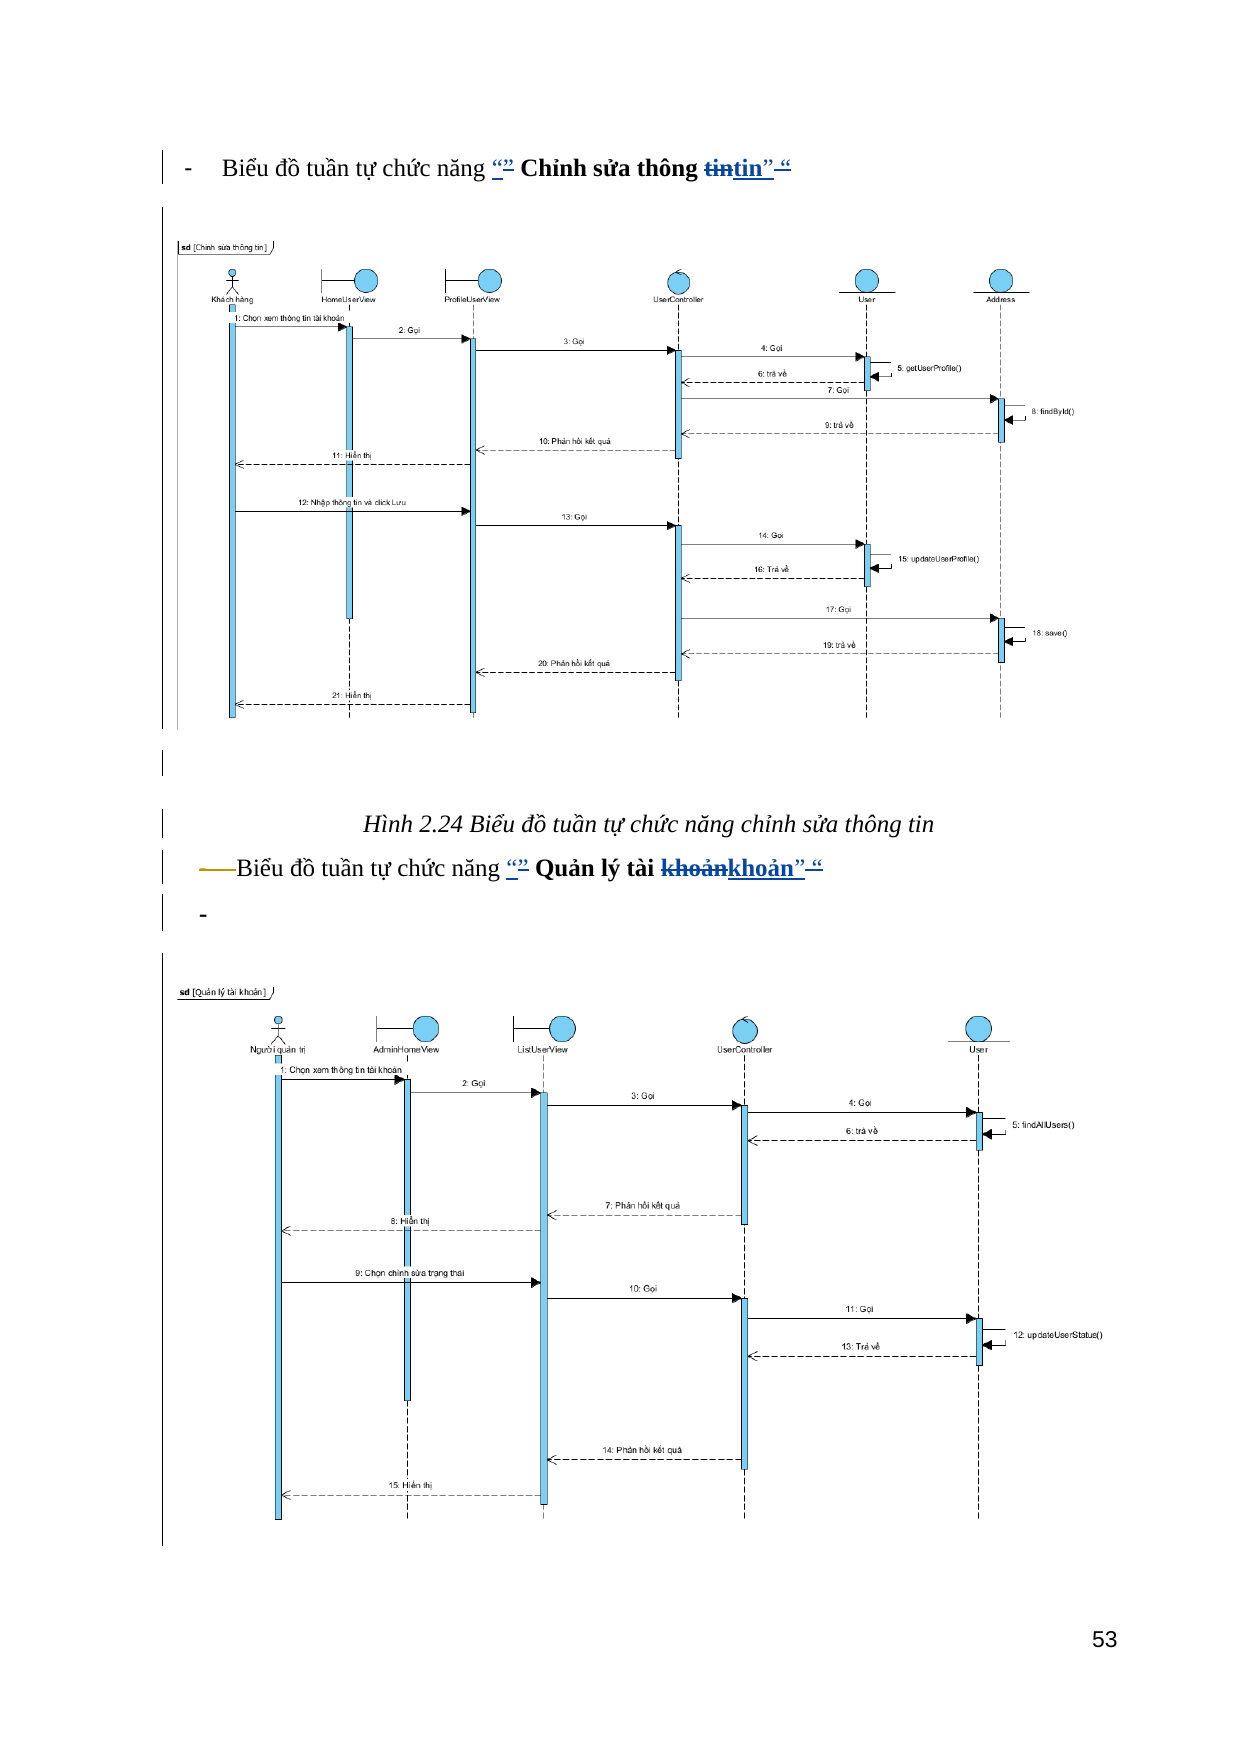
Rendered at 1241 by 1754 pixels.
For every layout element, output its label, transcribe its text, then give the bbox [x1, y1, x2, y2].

picture [177, 987, 1118, 1546]
list Biểu đồ tuần tự chức năng Quản lý tài [199, 850, 1122, 884]
list Biểu đồ tuần tự chức năng Chỉnh sửa thông [184, 150, 1122, 184]
picture [177, 241, 1118, 730]
text Hình 2.24 Biểu đồ tuần tự chức năng chỉnh sửa thông tin [177, 809, 1122, 837]
